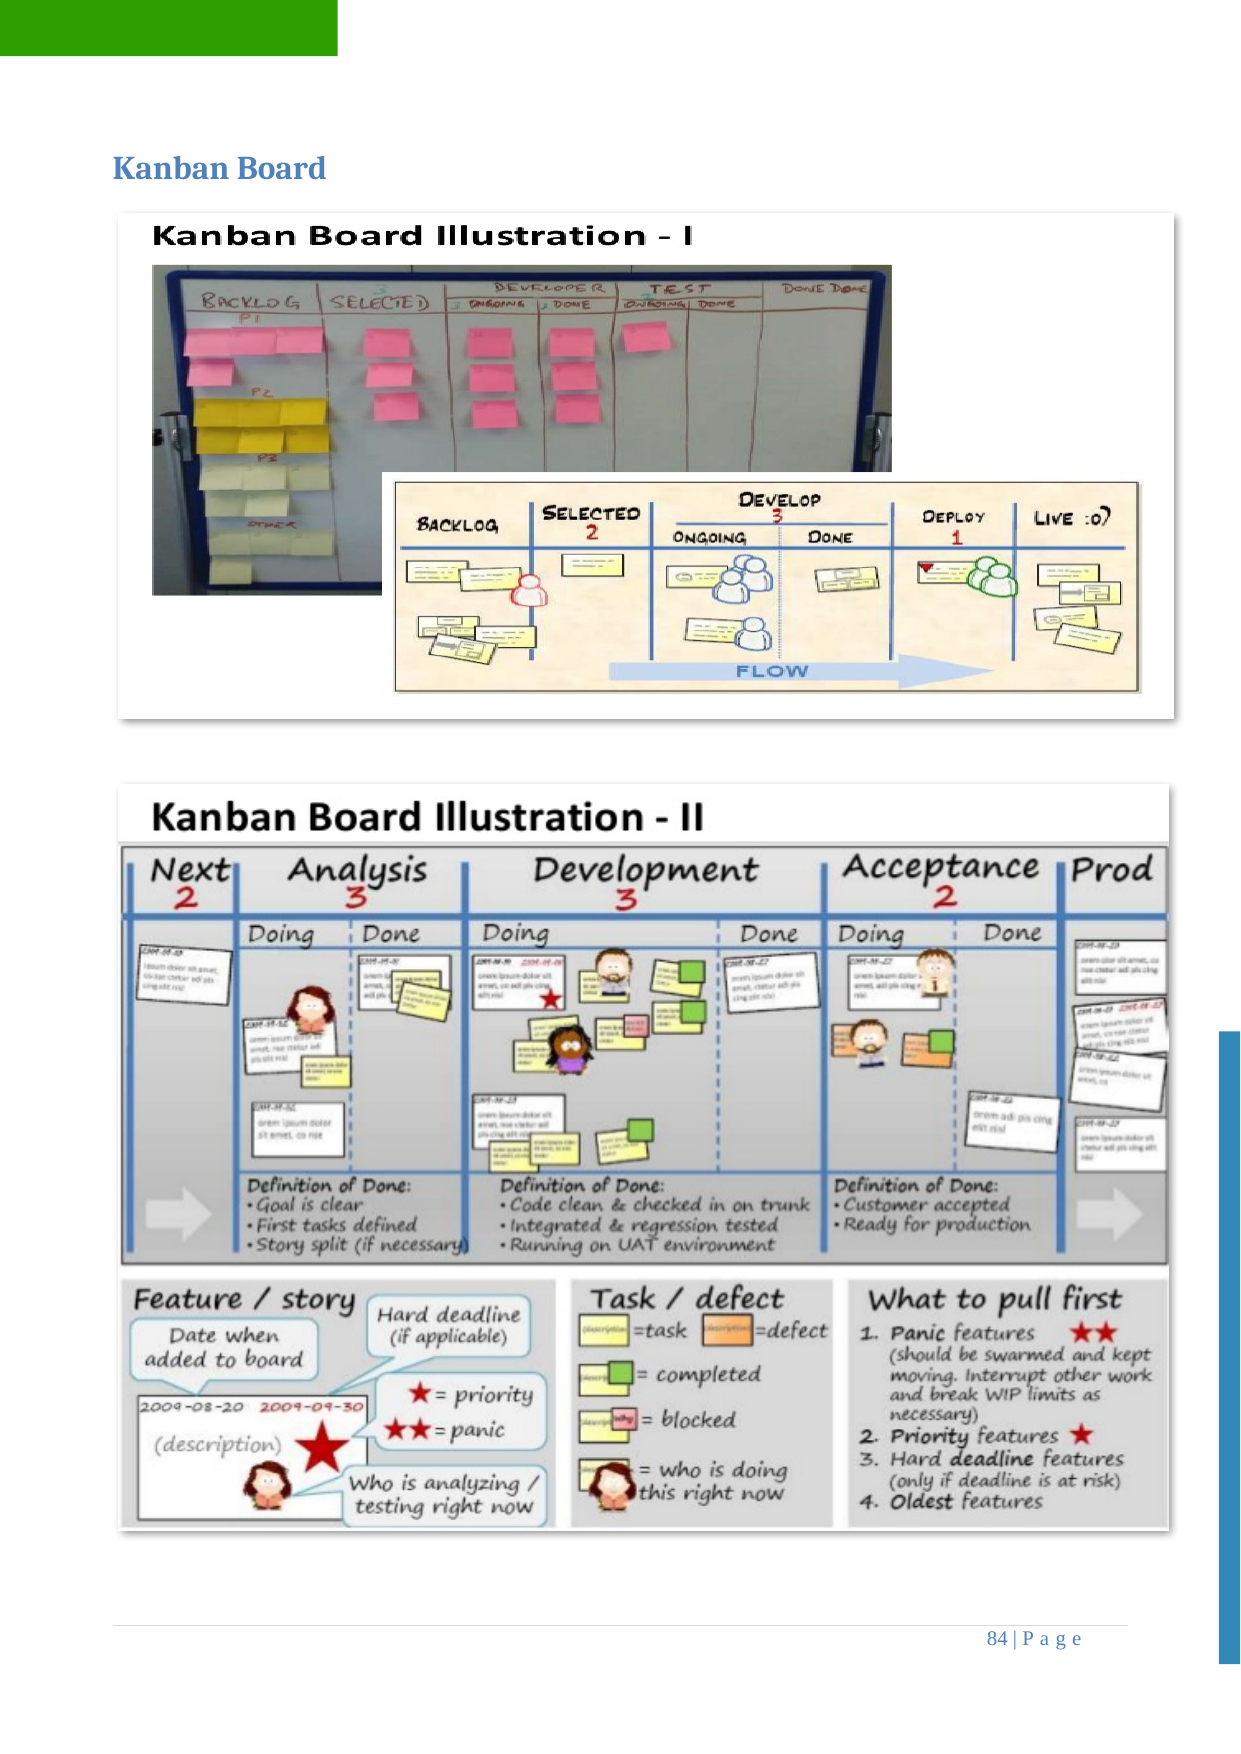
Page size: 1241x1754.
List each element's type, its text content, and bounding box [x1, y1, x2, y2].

text Kanban Board [112, 149, 1128, 188]
picture [118, 784, 1169, 1531]
picture [118, 213, 1174, 719]
